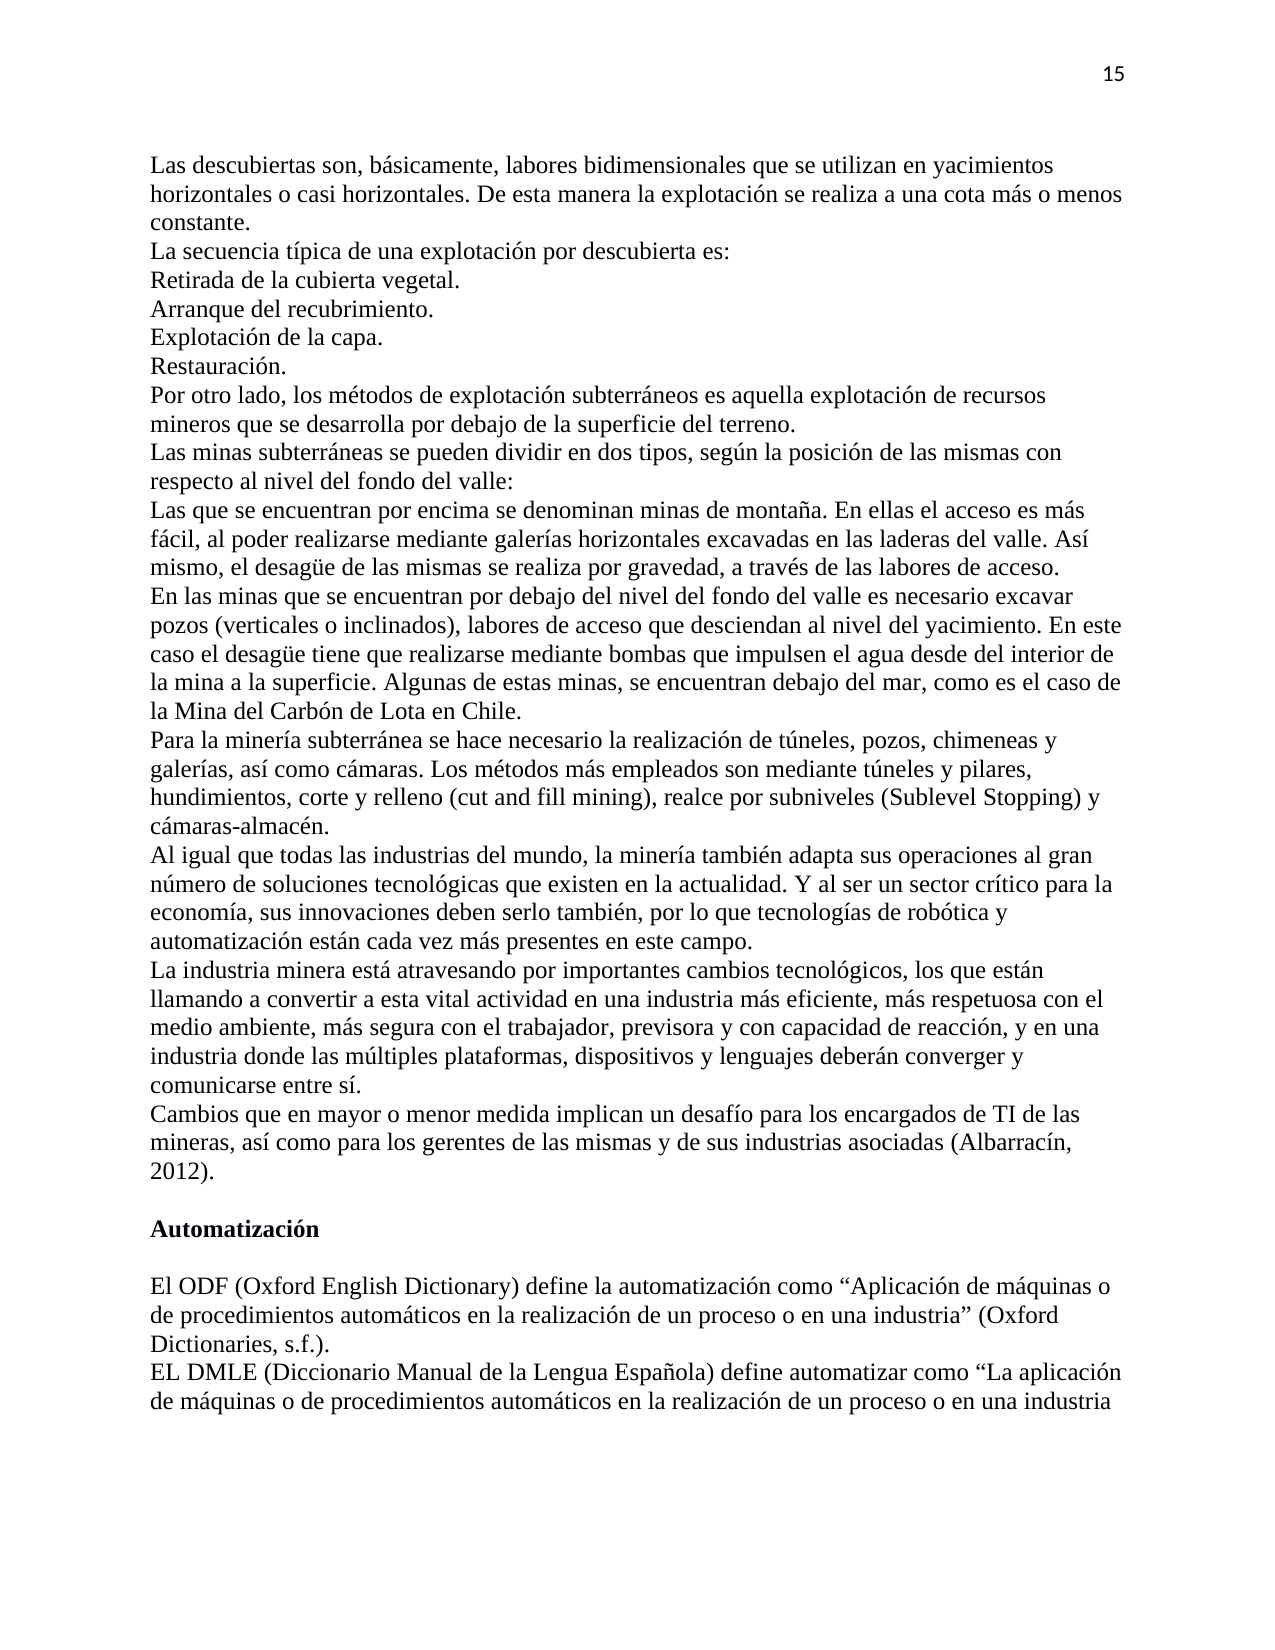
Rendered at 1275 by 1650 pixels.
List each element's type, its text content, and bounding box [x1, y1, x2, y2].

text La industria minera está atravesando por importantes cambios tecnológicos, los que están llamando a convertir a esta vital actividad en una industria más eficiente, más respetuosa con el medio ambiente, más segura con el trabajador, previsora y con capacidad de reacción, y en una industria donde las múltiples plataformas, dispositivos y lenguajes deberán converger y comunicarse entre sí. [150, 955, 1125, 1099]
text El ODF (Oxford English Dictionary) define la automatización como “Aplicación de máquinas o de procedimientos automáticos en la realización de un proceso o en una industria” . [150, 1271, 1125, 1357]
text Automatización [150, 1214, 1125, 1242]
text Retirada de la cubierta vegetal. [150, 265, 1125, 294]
text Para la minería subterránea se hace necesario la realización de túneles, pozos, chimeneas y galerías, así como cámaras. Los métodos más empleados son mediante túneles y pilares, hundimientos, corte y relleno (cut and fill mining), realce por subniveles (Sublevel Stopping) y cámaras-almacén. [150, 725, 1125, 840]
text Arranque del recubrimiento. [150, 294, 1125, 322]
text Restauración. [150, 351, 1125, 380]
text Explotación de la capa. [150, 322, 1125, 351]
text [150, 1357, 1125, 1415]
text Cambios que en mayor o menor medida implican un desafío para los encargados de TI de las mineras, así como para los gerentes de las mismas y de sus industrias asociadas . [150, 1099, 1125, 1185]
text Las que se encuentran por encima se denominan minas de montaña. En ellas el acceso es más fácil, al poder realizarse mediante galerías horizontales excavadas en las laderas del valle. Así mismo, el desagüe de las mismas se realiza por gravedad, a través de las labores de acceso. [150, 495, 1125, 581]
text Las descubiertas son, básicamente, labores bidimensionales que se utilizan en yacimientos horizontales o casi horizontales. De esta manera la explotación se realiza a una cota más o menos constante. [150, 150, 1125, 236]
text En las minas que se encuentran por debajo del nivel del fondo del valle es necesario excavar pozos (verticales o inclinados), labores de acceso que desciendan al nivel del yacimiento. En este caso el desagüe tiene que realizarse mediante bombas que impulsen el agua desde del interior de la mina a la superficie. Algunas de estas minas, se encuentran debajo del mar, como es el caso de la Mina del Carbón de Lota en Chile. [150, 581, 1125, 725]
text Por otro lado, los métodos de explotación subterráneos es aquella explotación de recursos mineros que se desarrolla por debajo de la superficie del terreno. [150, 380, 1125, 437]
text La secuencia típica de una explotación por descubierta es: [150, 236, 1125, 265]
text Las minas subterráneas se pueden dividir en dos tipos, según la posición de las mismas con respecto al nivel del fondo del valle: [150, 437, 1125, 495]
text Al igual que todas las industrias del mundo, la minería también adapta sus operaciones al gran número de soluciones tecnológicas que existen en la actualidad. Y al ser un sector crítico para la economía, sus innovaciones deben serlo también, por lo que tecnologías de robótica y automatización están cada vez más presentes en este campo. [150, 840, 1125, 955]
